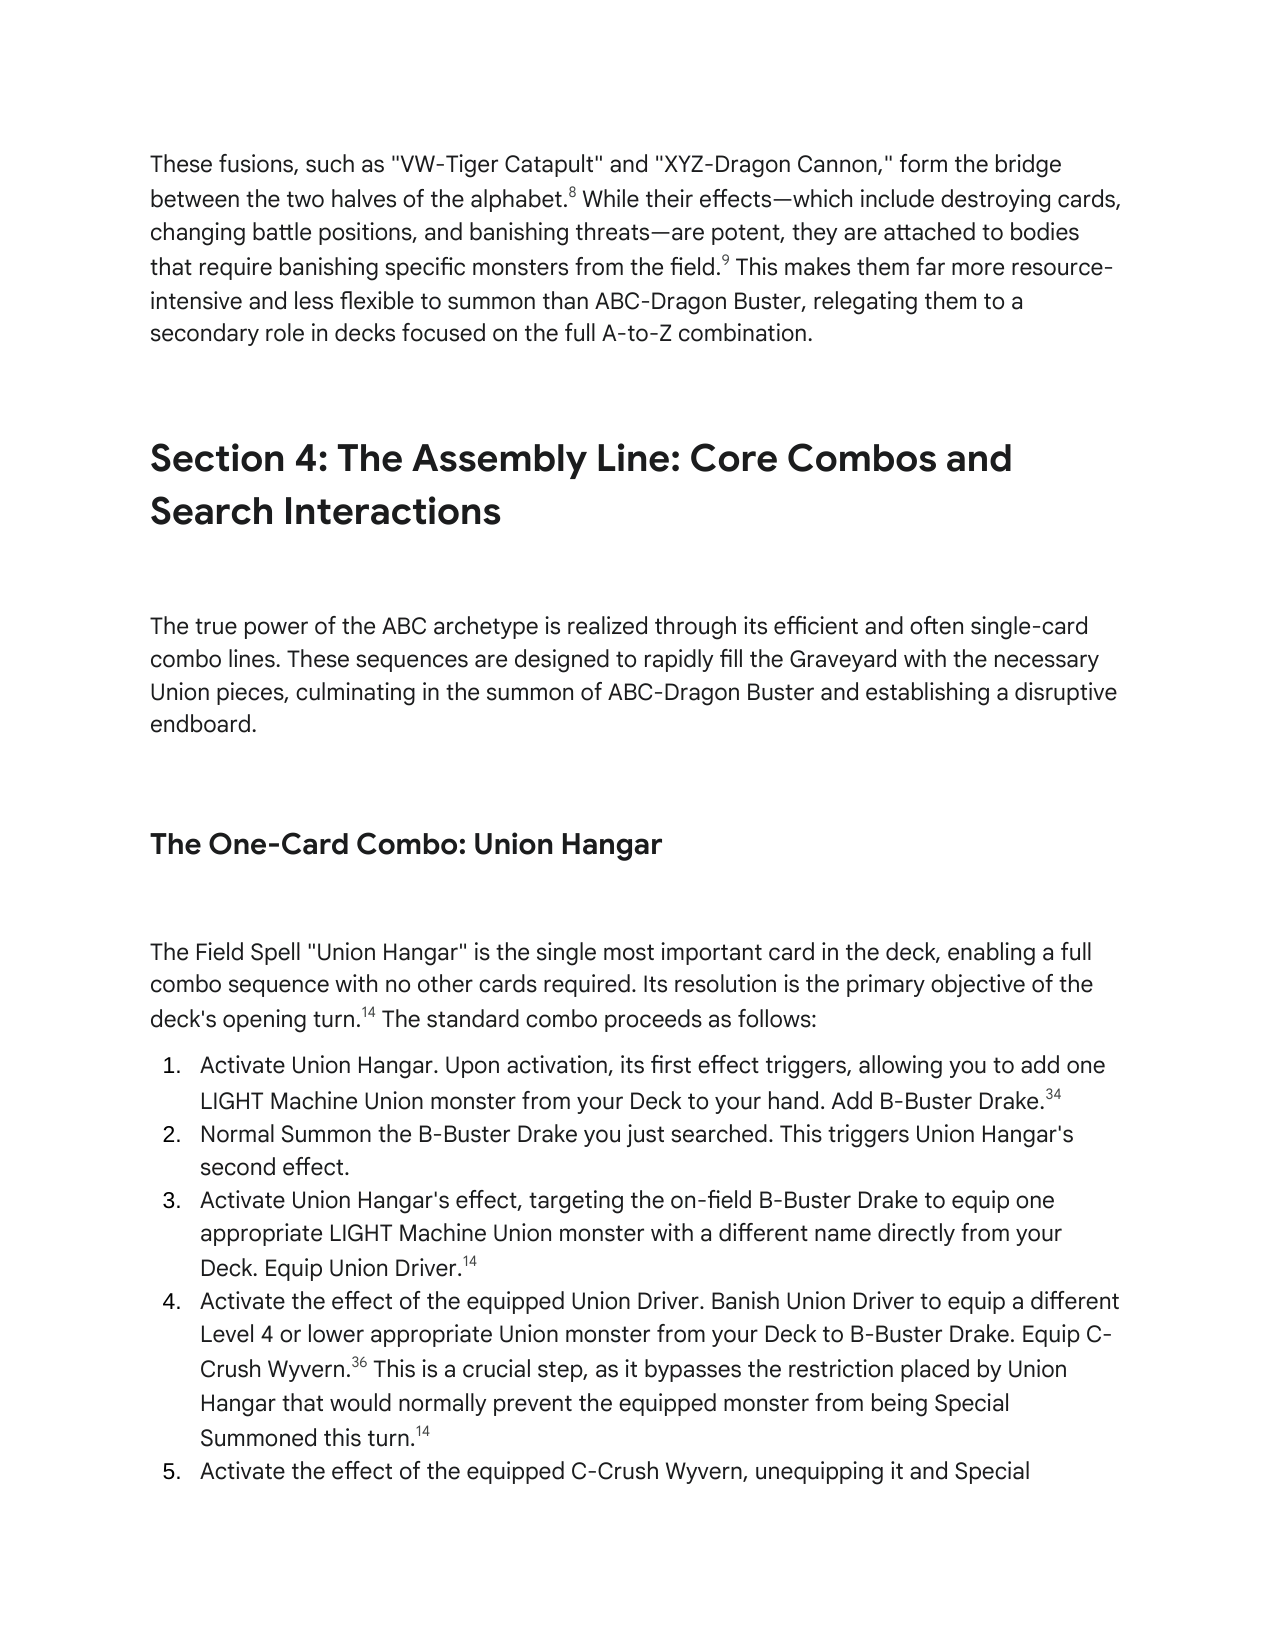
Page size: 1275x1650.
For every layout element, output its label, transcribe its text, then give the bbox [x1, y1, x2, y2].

subtitle The One-Card Combo: Union Hangar [150, 826, 1125, 862]
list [162, 1458, 1125, 1486]
list Normal Summon the B-Buster Drake you just searched. This triggers Union Hangar's second effect. [162, 1121, 1125, 1182]
list Activate the effect of the equipped Union Driver. Banish Union Driver to equip a different Level 4 or lower appropriate Union monster from your Deck to B-Buster Drake. Equip C-Crush Wyvern.36 This is a crucial step, as it bypasses the restriction placed by Union Hangar that would normally prevent the equipped monster from being Special Summoned this turn.14 [162, 1288, 1125, 1453]
text The true power of the ABC archetype is realized through its efficient and often single-card combo lines. These sequences are designed to rapidly fill the Graveyard with the necessary Union pieces, culminating in the summon of ABC-Dragon Buster and establishing a disruptive endboard. [150, 612, 1125, 739]
text The Field Spell "Union Hangar" is the single most important card in the deck, enabling a full combo sequence with no other cards required. Its resolution is the primary objective of the deck's opening turn.14 The standard combo proceeds as follows: [150, 938, 1125, 1035]
text These fusions, such as "VW-Tiger Catapult" and "XYZ-Dragon Cannon," form the bridge between the two halves of the alphabet.8 While their effects—which include destroying cards, changing battle positions, and banishing threats—are potent, they are attached to bodies that require banishing specific monsters from the field.9 This makes them far more resource-intensive and less flexible to summon than ABC-Dragon Buster, relegating them to a secondary role in decks focused on the full A-to-Z combination. [150, 150, 1125, 348]
subtitle Section 4: The Assembly Line: Core Combos and Search Interactions [150, 435, 1125, 536]
list Activate Union Hangar's effect, targeting the on-field B-Buster Drake to equip one appropriate LIGHT Machine Union monster with a different name directly from your Deck. Equip Union Driver.14 [162, 1186, 1125, 1283]
list Activate Union Hangar. Upon activation, its first effect triggers, allowing you to add one LIGHT Machine Union monster from your Deck to your hand. Add B-Buster Drake.34 [162, 1052, 1125, 1116]
